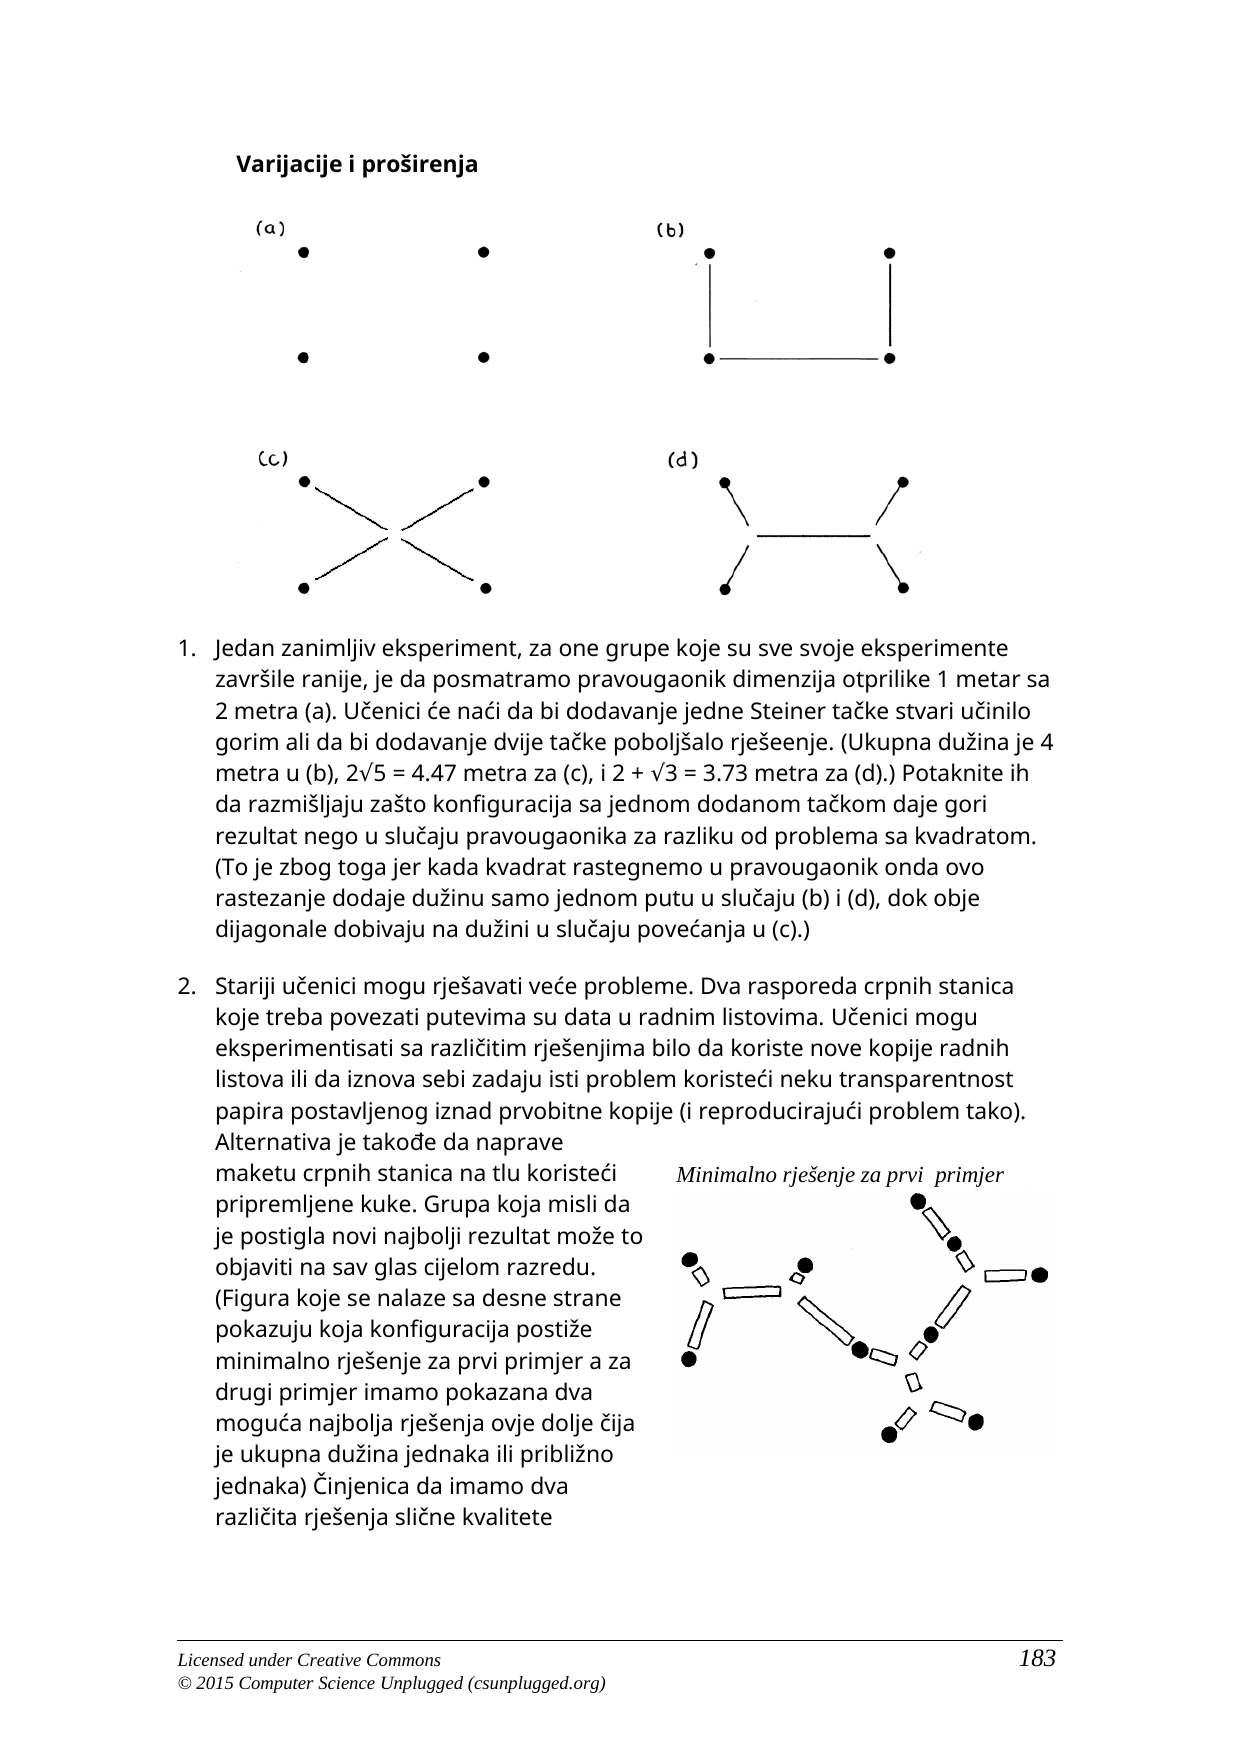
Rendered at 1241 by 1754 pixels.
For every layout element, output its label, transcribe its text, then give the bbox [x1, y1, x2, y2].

text Varijacije i proširenja [236, 148, 1063, 179]
picture [236, 203, 973, 626]
picture [670, 1187, 1056, 1452]
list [177, 969, 1063, 1532]
list Jedan zanimljiv eksperiment, za one grupe koje su sve svoje eksperimente završile ranije, je da posmatramo pravougaonik dimenzija otprilike 1 metar sa 2 metra (a). Učenici će naći da bi dodavanje jedne Steiner tačke stvari učinilo gorim ali da bi dodavanje dvije tačke poboljšalo rješeenje. (Ukupna dužina je 4 metra u (b), 2√5 = 4.47 metra za (c), i 2 + √3 = 3.73 metra za (d).) Potaknite ih da razmišljaju zašto konfiguracija sa jednom dodanom tačkom daje gori rezultat nego u slučaju pravougaonika za razliku od problema sa kvadratom. (To je zbog toga jer kada kvadrat rastegnemo u pravougaonik onda ovo rastezanje dodaje dužinu samo jednom putu u slučaju (b) i (d), dok obje dijagonale dobivaju na dužini u slučaju povećanja u (c).) [177, 632, 1063, 944]
